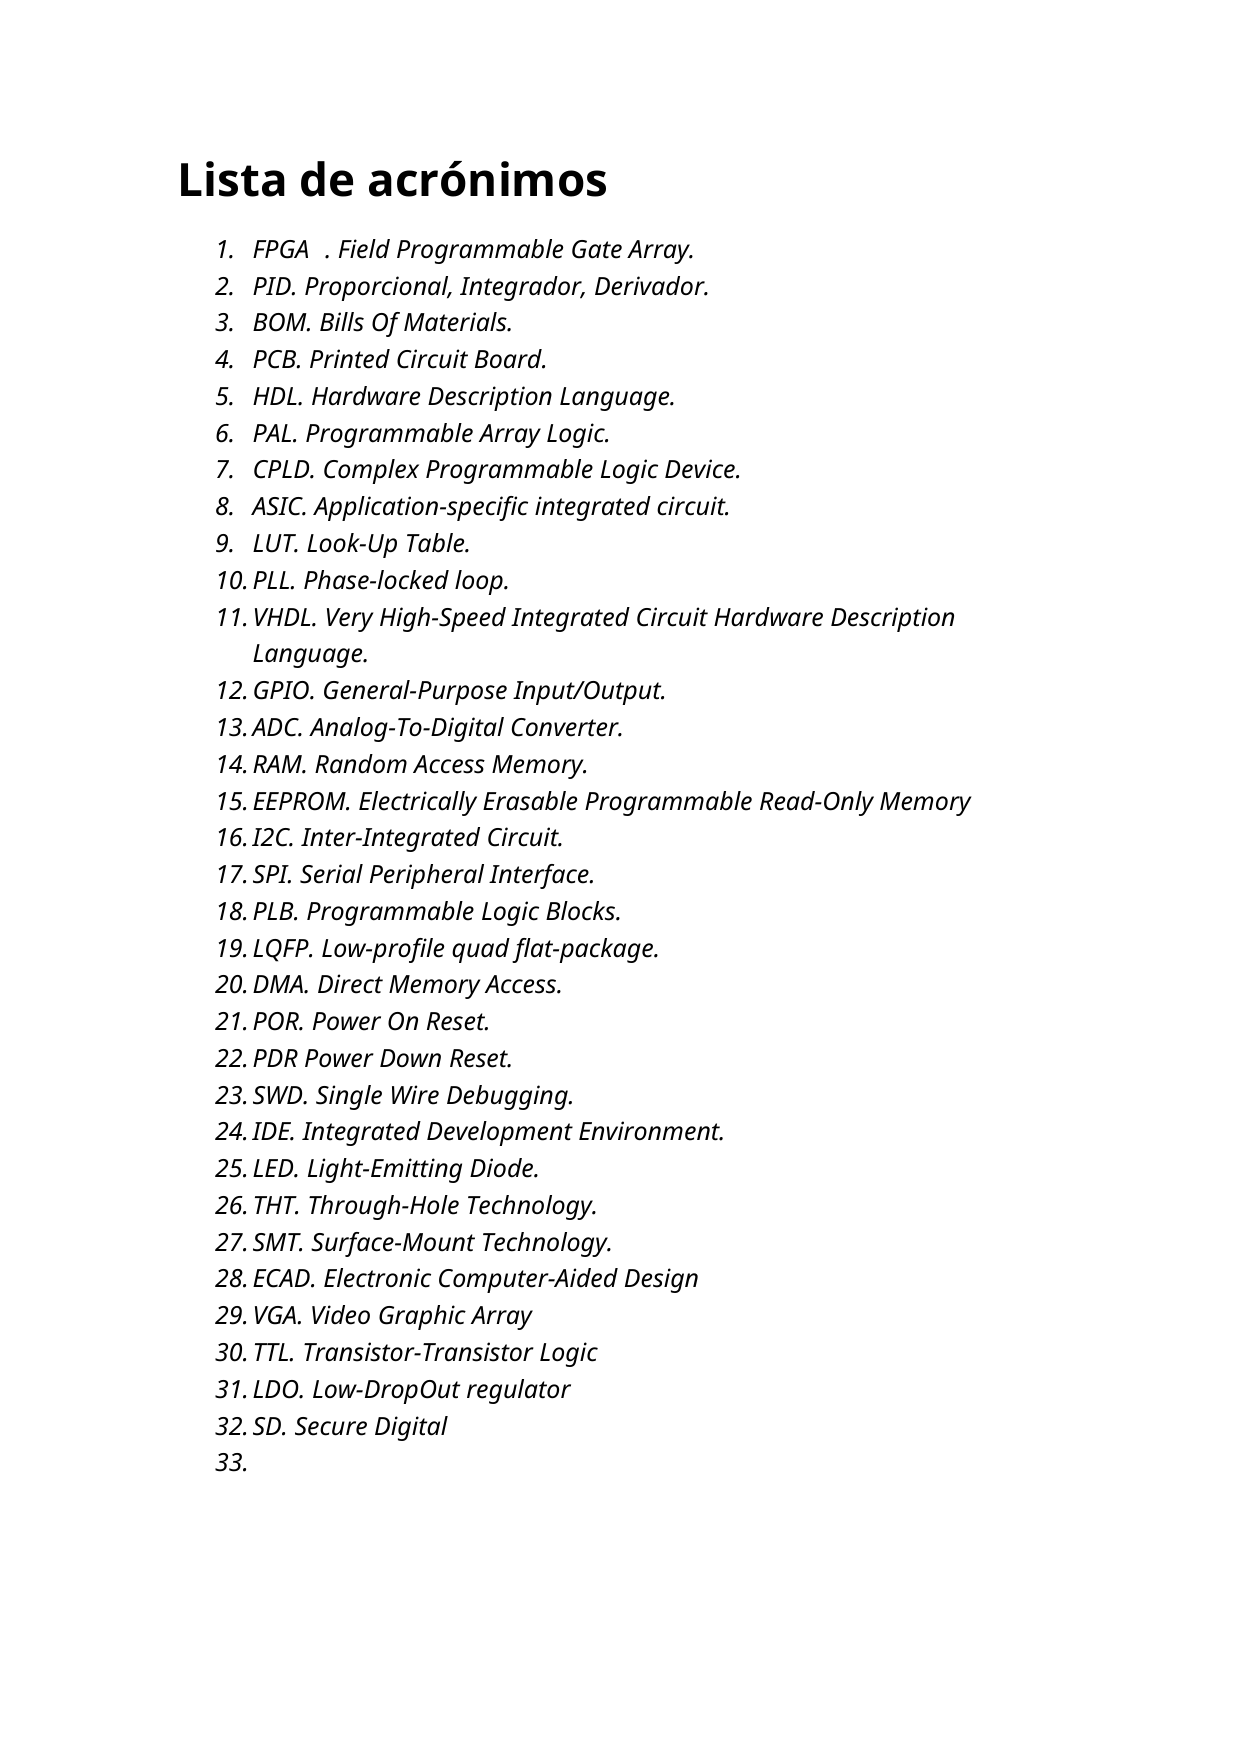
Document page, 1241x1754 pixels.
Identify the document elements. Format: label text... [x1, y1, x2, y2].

text Lista de acrónimos [177, 148, 1063, 210]
list FPGA . Field Programmable Gate Array. [215, 232, 1063, 266]
list PLB. Programmable Logic Blocks. [215, 893, 1063, 927]
list LED. Light-Emitting Diode. [215, 1151, 1063, 1185]
list TTL. Transistor-Transistor Logic [215, 1335, 1063, 1369]
list THT. Through-Hole Technology. [215, 1188, 1063, 1222]
list SD. Secure Digital [215, 1408, 1063, 1442]
list LDO. Low-DropOut regulator [215, 1371, 1063, 1406]
list LUT. Look-Up Table. [215, 526, 1063, 560]
list LQFP. Low-profile quad flat-package. [215, 930, 1063, 964]
list ECAD. Electronic Computer-Aided Design [215, 1261, 1063, 1295]
list I2C. Inter-Integrated Circuit. [215, 820, 1063, 854]
list ADC. Analog-To-Digital Converter. [215, 709, 1063, 744]
list PDR Power Down Reset. [215, 1041, 1063, 1074]
list ASIC. Application-specific integrated circuit. [215, 489, 1063, 523]
list PID. Proporcional, Integrador, Derivador. [215, 268, 1063, 302]
list CPLD. Complex Programmable Logic Device. [215, 452, 1063, 486]
list EEPROM. Electrically Erasable Programmable Read-Only Memory [215, 783, 1063, 817]
list HDL. Hardware Description Language. [215, 379, 1063, 413]
list SMT. Surface-Mount Technology. [215, 1224, 1063, 1258]
list SWD. Single Wire Debugging. [215, 1077, 1063, 1111]
list GPIO. General-Purpose Input/Output. [215, 673, 1063, 707]
list PAL. Programmable Array Logic. [215, 415, 1063, 449]
list BOM. Bills Of Materials. [215, 305, 1063, 339]
list PCB. Printed Circuit Board. [215, 342, 1063, 376]
list IDE. Integrated Development Environment. [215, 1114, 1063, 1148]
list RAM. Random Access Memory. [215, 746, 1063, 780]
list VHDL. Very High-Speed Integrated Circuit Hardware Description Language. [215, 599, 1063, 670]
list SPI. Serial Peripheral Interface. [215, 857, 1063, 891]
list DMA. Direct Memory Access. [215, 967, 1063, 1001]
list POR. Power On Reset. [215, 1004, 1063, 1038]
list VGA. Video Graphic Array [215, 1298, 1063, 1332]
list PLL. Phase-locked loop. [215, 562, 1063, 597]
